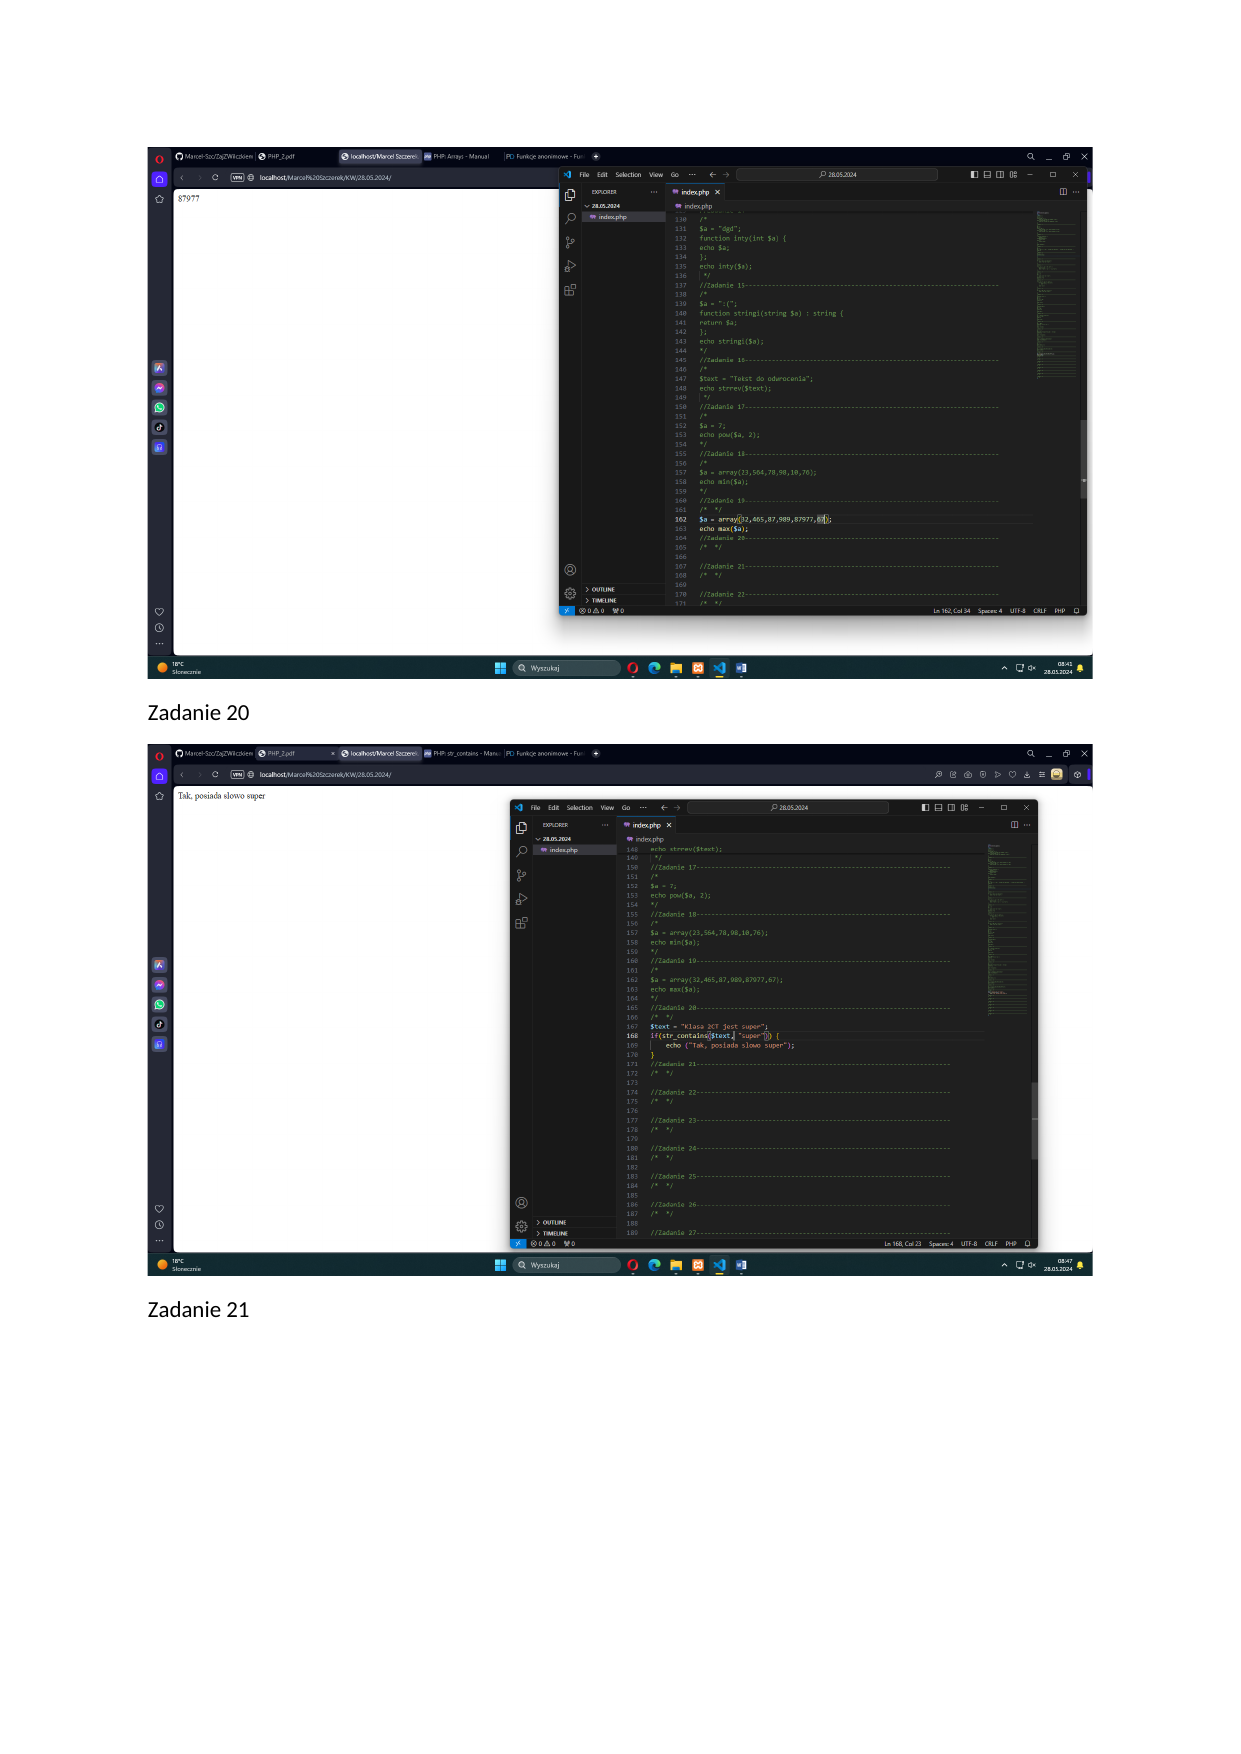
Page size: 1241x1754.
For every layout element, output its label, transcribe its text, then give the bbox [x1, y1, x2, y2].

picture [147, 147, 1093, 679]
text Zadanie 20 [148, 698, 1093, 726]
text Zadanie 21 [148, 1295, 1093, 1323]
picture [147, 744, 1093, 1276]
